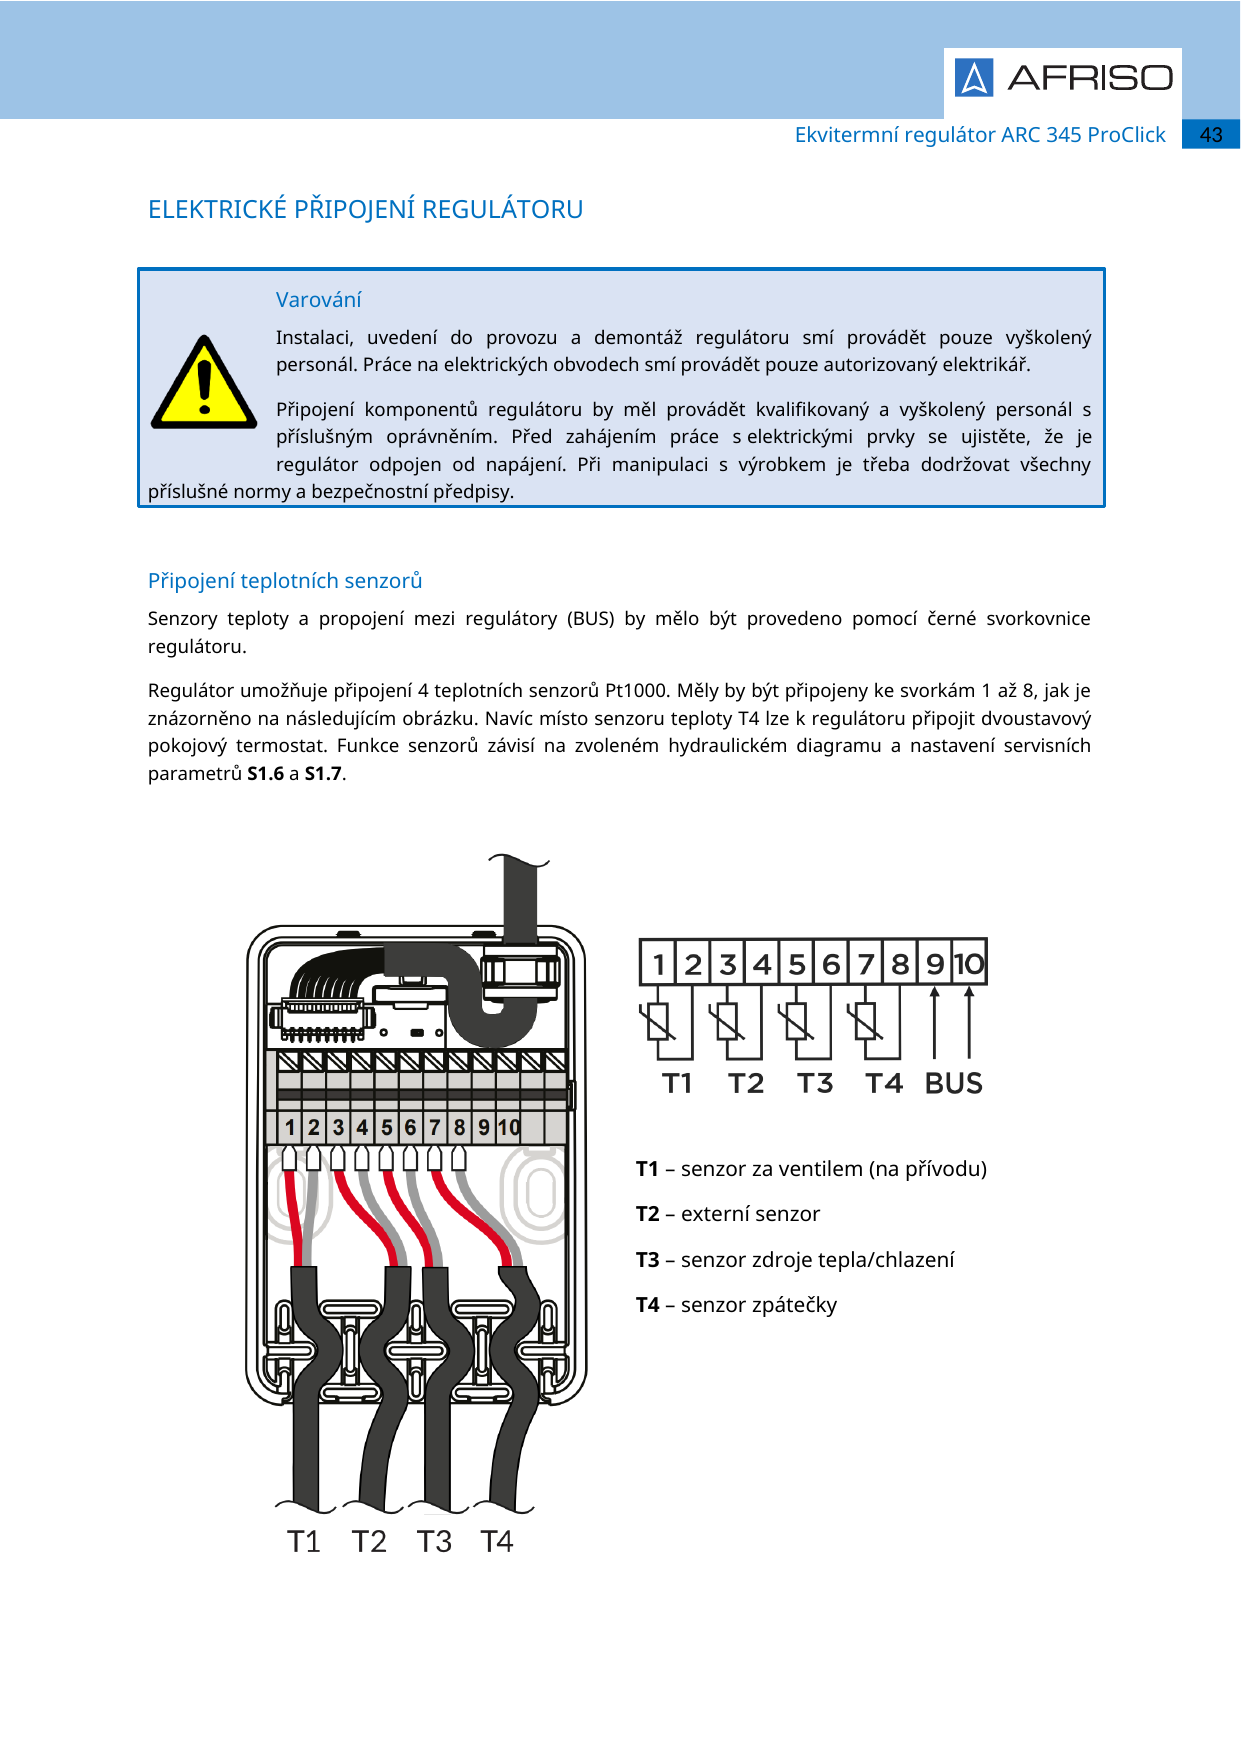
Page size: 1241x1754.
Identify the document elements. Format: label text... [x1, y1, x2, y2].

picture [236, 848, 994, 1568]
text Varování [148, 285, 1093, 314]
text Připojení komponentů regulátoru by měl provádět kvalifikovaný a vyškolený personál s příslušným oprávněním. Před zahájením práce s elektrickými prvky se ujistěte, že je regulátor odpojen od napájení. Při manipulaci s výrobkem je třeba dodržovat všechny příslušné normy a bezpečnostní předpisy. [148, 396, 1093, 504]
text Připojení teplotních senzorů [148, 567, 1093, 595]
picture [147, 324, 260, 440]
text Regulátor umožňuje připojení 4 teplotních senzorů Pt1000. Měly by být připojeny ke svorkám 1 až 8, jak je znázorněno na následujícím obrázku. Navíc místo senzoru teploty T4 lze k regulátoru připojit dvoustavový pokojový termostat. Funkce senzorů závisí na zvoleném hydraulickém diagramu a nastavení servisních parametrů S1.6 a S1.7. [148, 677, 1093, 785]
text Senzory teploty a propojení mezi regulátory (BUS) by mělo být provedeno pomocí černé svorkovnice regulátoru. [148, 606, 1093, 659]
text Instalaci, uvedení do provozu a demontáž regulátoru smí provádět pouze vyškolený personál. Práce na elektrických obvodech smí provádět pouze autorizovaný elektrikář. [260, 324, 1093, 377]
text Elektrické připojení Regulátoru [148, 192, 1093, 226]
